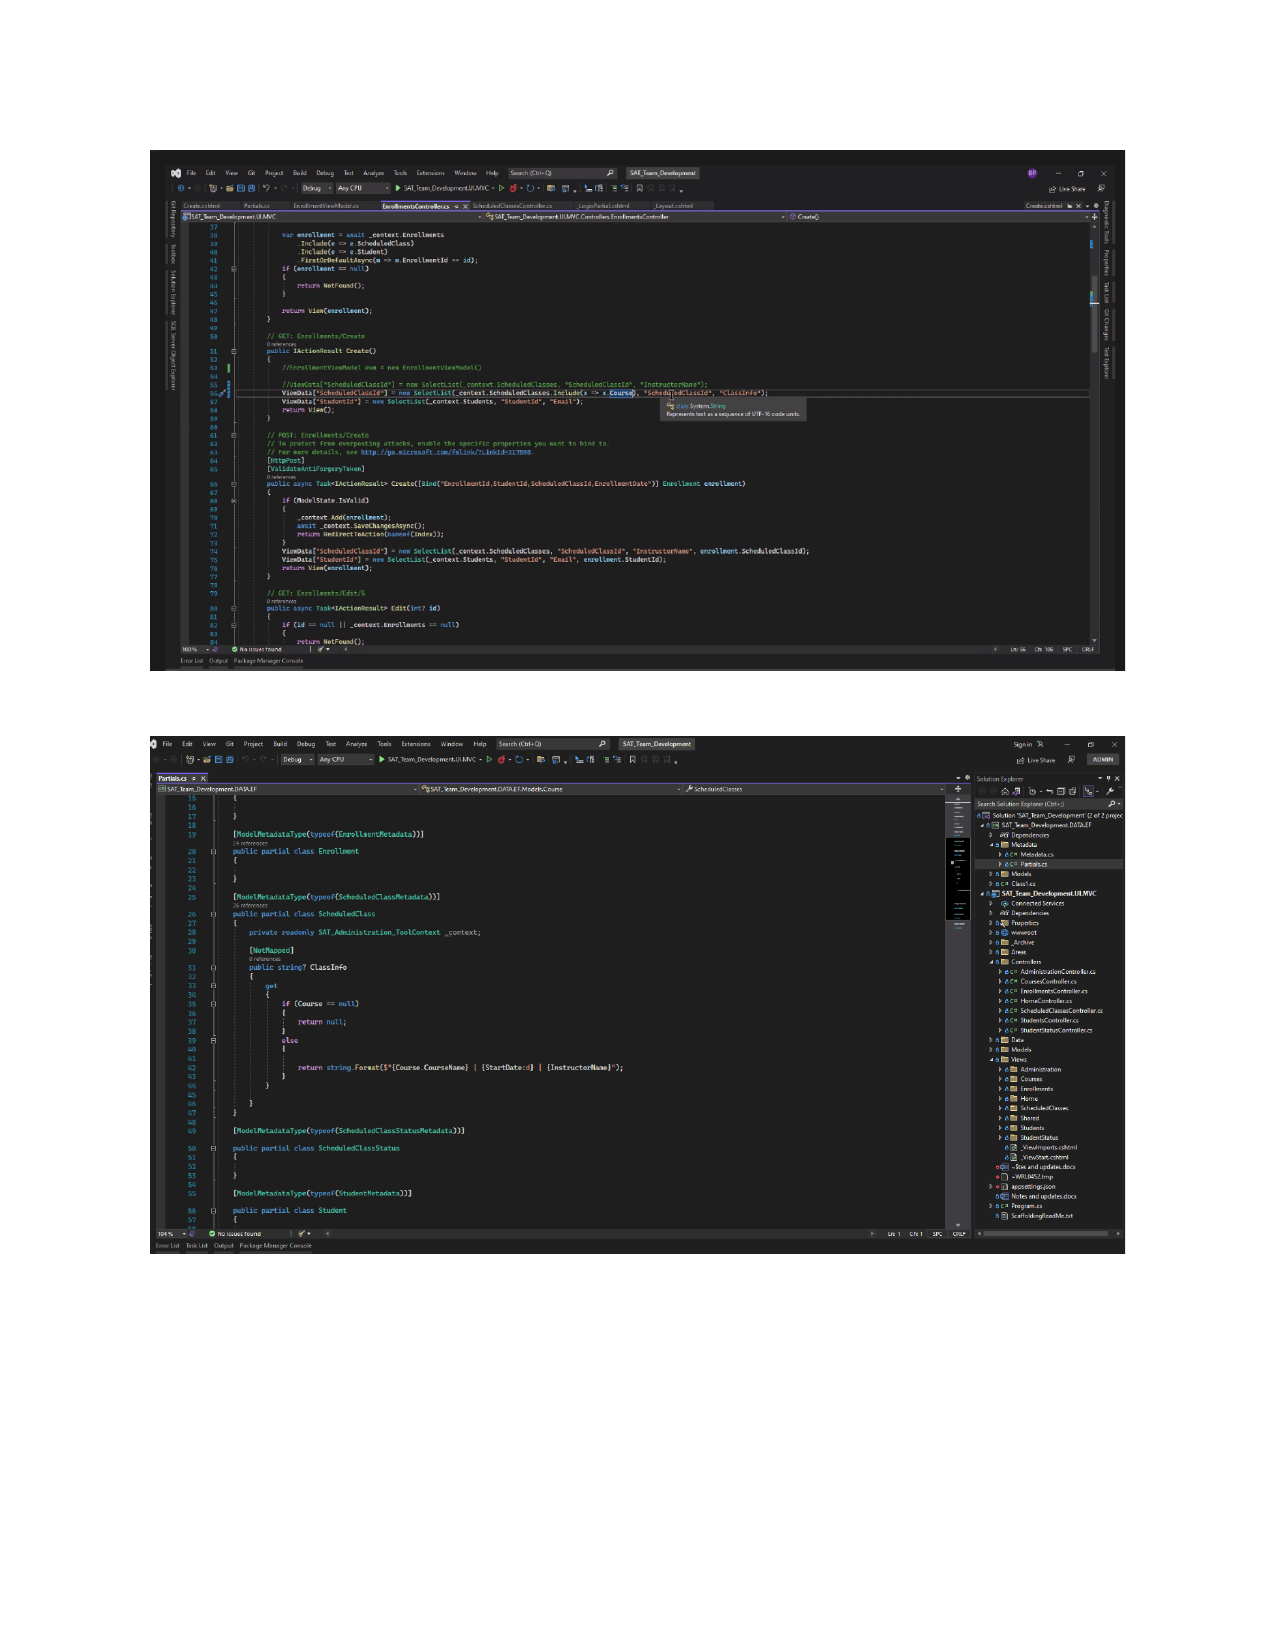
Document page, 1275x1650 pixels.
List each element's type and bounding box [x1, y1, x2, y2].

picture [150, 150, 1125, 671]
picture [150, 736, 1125, 1254]
